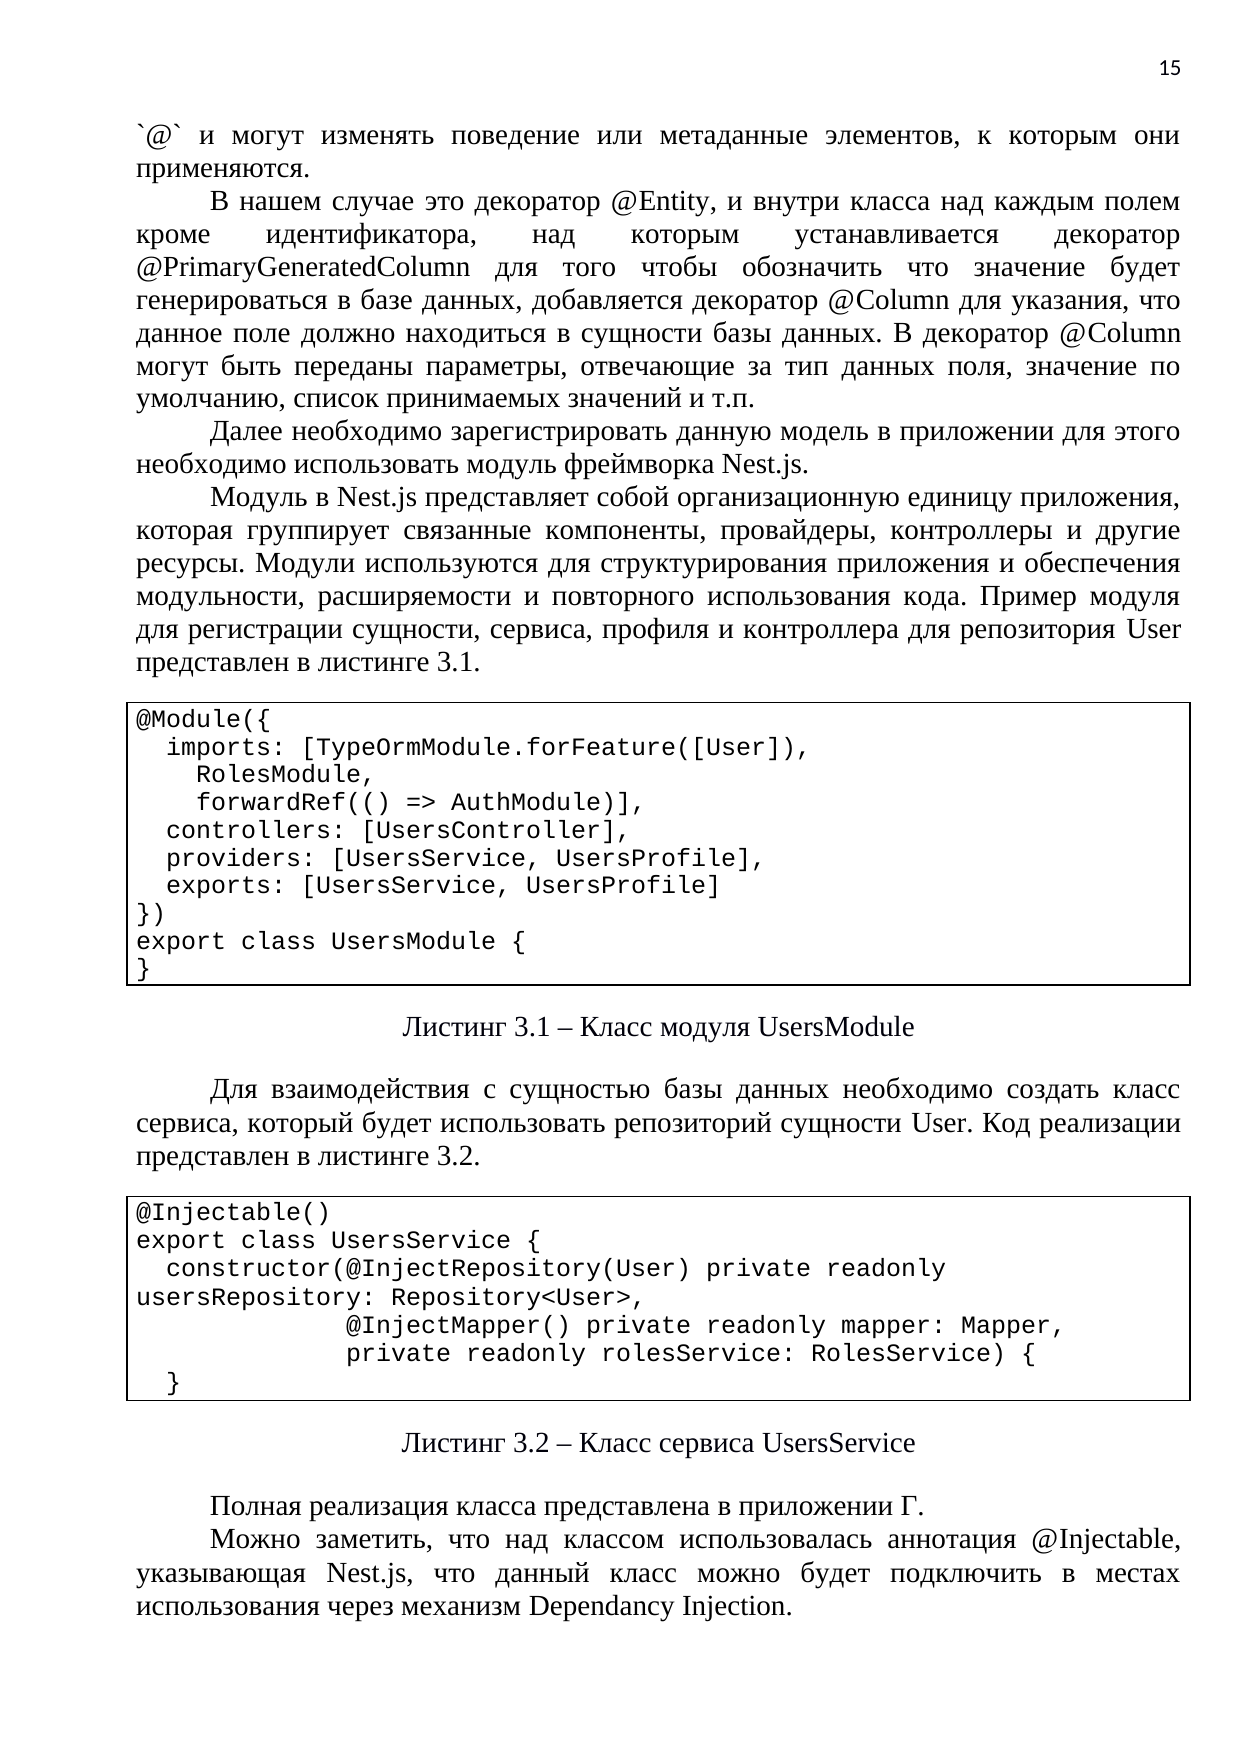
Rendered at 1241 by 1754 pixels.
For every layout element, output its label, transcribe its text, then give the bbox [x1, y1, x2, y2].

text Далее необходимо зарегистрировать данную модель в приложении для этого необходимо использовать модуль фреймворка Nest.js. [136, 414, 1181, 480]
text @InjectMapper() private readonly mapper: Mapper, [136, 1313, 1181, 1341]
text Можно заметить, что над классом использовалась аннотация @Injectable, указывающая Nest.js, что данный класс можно будет подключить в местах использования через механизм Dependancy Injection. [136, 1521, 1181, 1622]
text } [128, 952, 1189, 984]
text Полная реализация класса представлена в приложении Г. [136, 1488, 1181, 1521]
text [136, 118, 1181, 184]
text imports: [TypeOrmModule.forFeature([User]), [136, 733, 1181, 761]
text constructor(@InjectRepository(User) private readonly usersRepository: Repository<User>, [136, 1256, 1181, 1313]
text providers: [UsersService, UsersProfile], [136, 844, 1181, 872]
text Модуль в Nest.js представляет собой организационную единицу приложения, которая группирует связанные компоненты, провайдеры, контроллеры и другие ресурсы. Модули используются для структурирования приложения и обеспечения модульности, расширяемости и повторного использования кода. Пример модуля для регистрации сущности, сервиса, профиля и контроллера для репозитория User представлен в листинге 3.1. [136, 480, 1181, 677]
text } [128, 1366, 1189, 1400]
text export class UsersService { [136, 1228, 1181, 1256]
text exports: [UsersService, UsersProfile] [136, 872, 1181, 899]
text RolesModule, [136, 761, 1181, 788]
text }) [136, 899, 1181, 927]
text forwardRef(() => AuthModule)], [136, 788, 1181, 816]
text @Injectable() [128, 1197, 1189, 1228]
text В нашем случае это декоратор @Entity, и внутри класса над каждым полем кроме идентификатора, над которым устанавливается декоратор @PrimaryGeneratedColumn для того чтобы обозначить что значение будет генерироваться в базе данных, добавляется декоратор @Column для указания, что данное поле должно находиться в сущности базы данных. В декоратор @Column могут быть переданы параметры, отвечающие за тип данных поля, значение по умолчанию, список принимаемых значений и т.п. [136, 184, 1181, 414]
text private readonly rolesService: RolesService) { [136, 1341, 1181, 1366]
text Для взаимодействия с сущностью базы данных необходимо создать класс сервиса, который будет использовать репозиторий сущности User. Код реализации представлен в листинге 3.2. [136, 1073, 1181, 1171]
text Листинг 3.1 – Класс модуля UsersModule [136, 1011, 1181, 1043]
text controllers: [UsersController], [136, 816, 1181, 844]
text @Module({ [128, 703, 1189, 733]
text export class UsersModule { [136, 927, 1181, 952]
text Листинг 3.2 – Класс сервиса UsersService [136, 1426, 1181, 1459]
